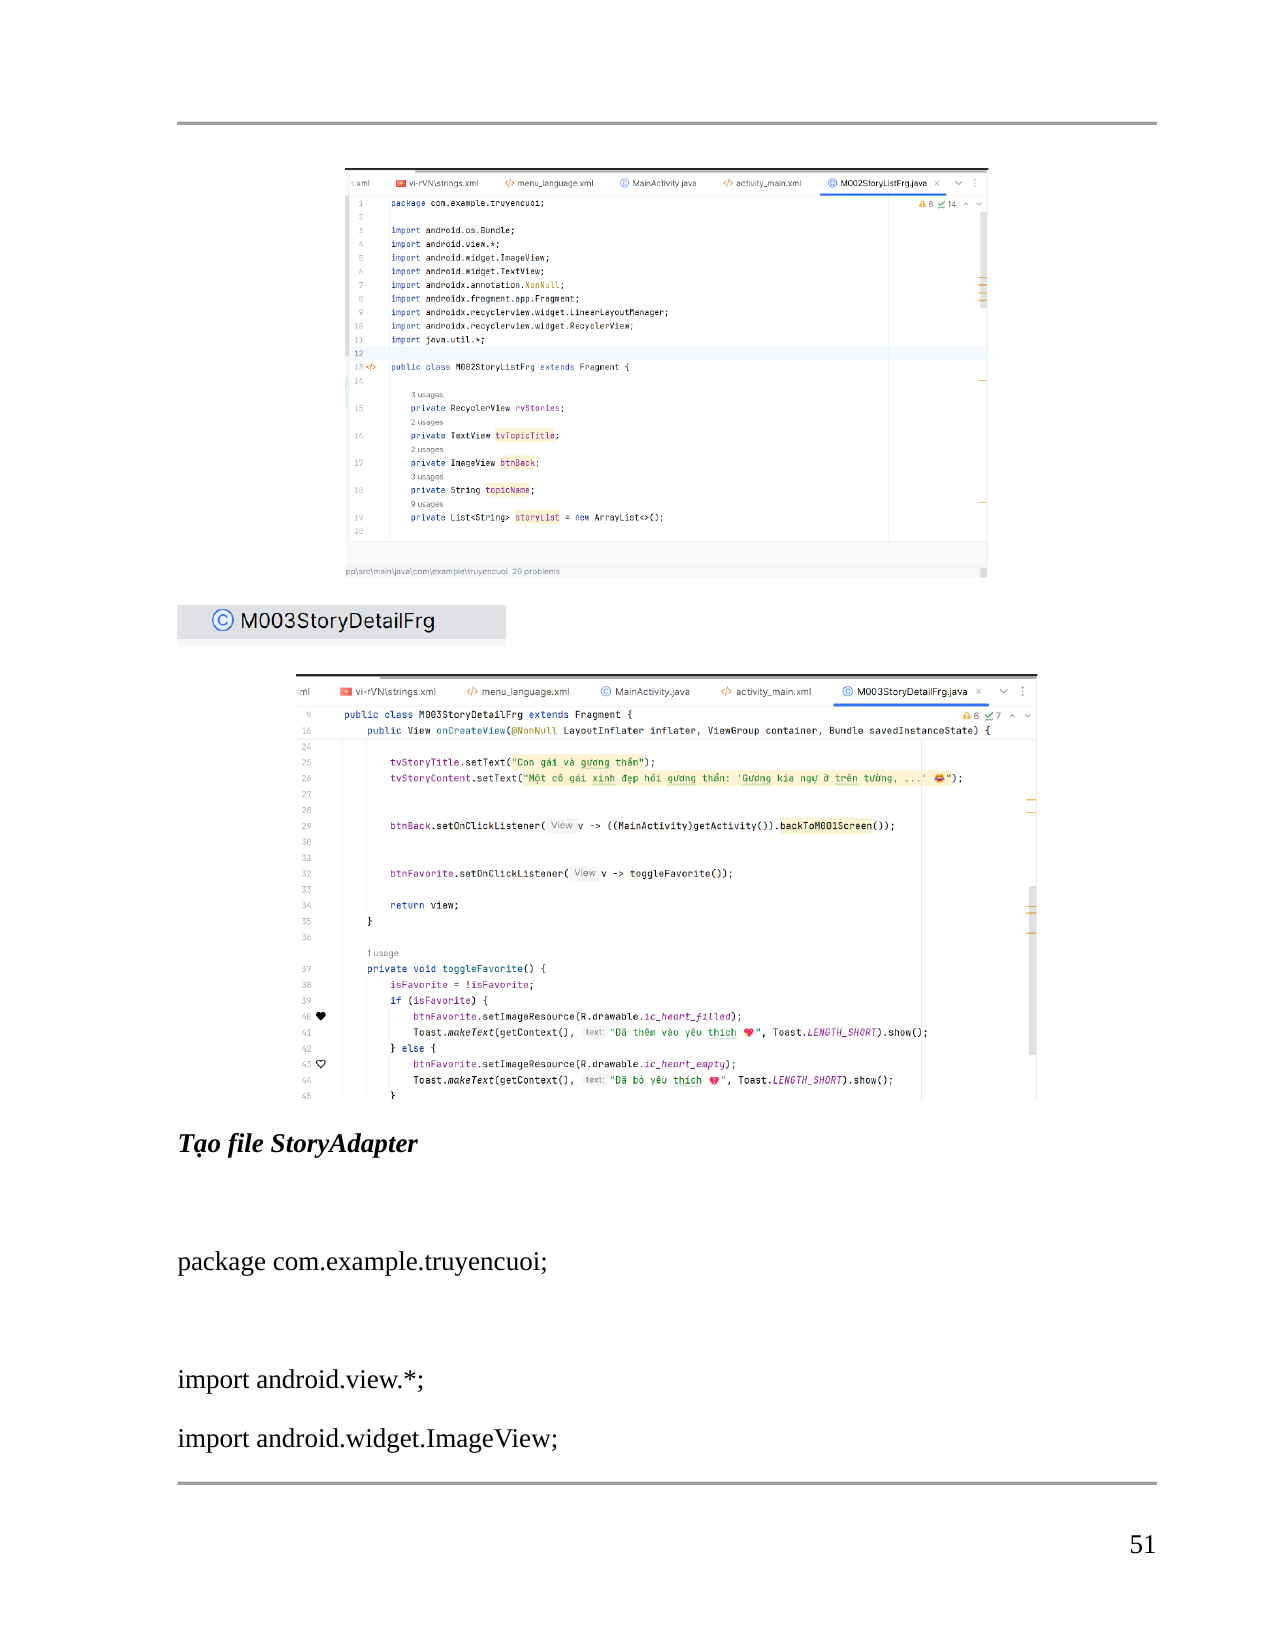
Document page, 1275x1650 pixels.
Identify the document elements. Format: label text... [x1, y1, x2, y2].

text import android.widget.ImageView; [177, 1423, 1156, 1454]
picture [296, 674, 1038, 1099]
picture [345, 168, 989, 578]
text package com.example.truyencuoi; [177, 1245, 1156, 1276]
text Tạo file StoryAdapter [177, 1127, 1156, 1158]
text import android.view.*; [177, 1363, 1156, 1394]
